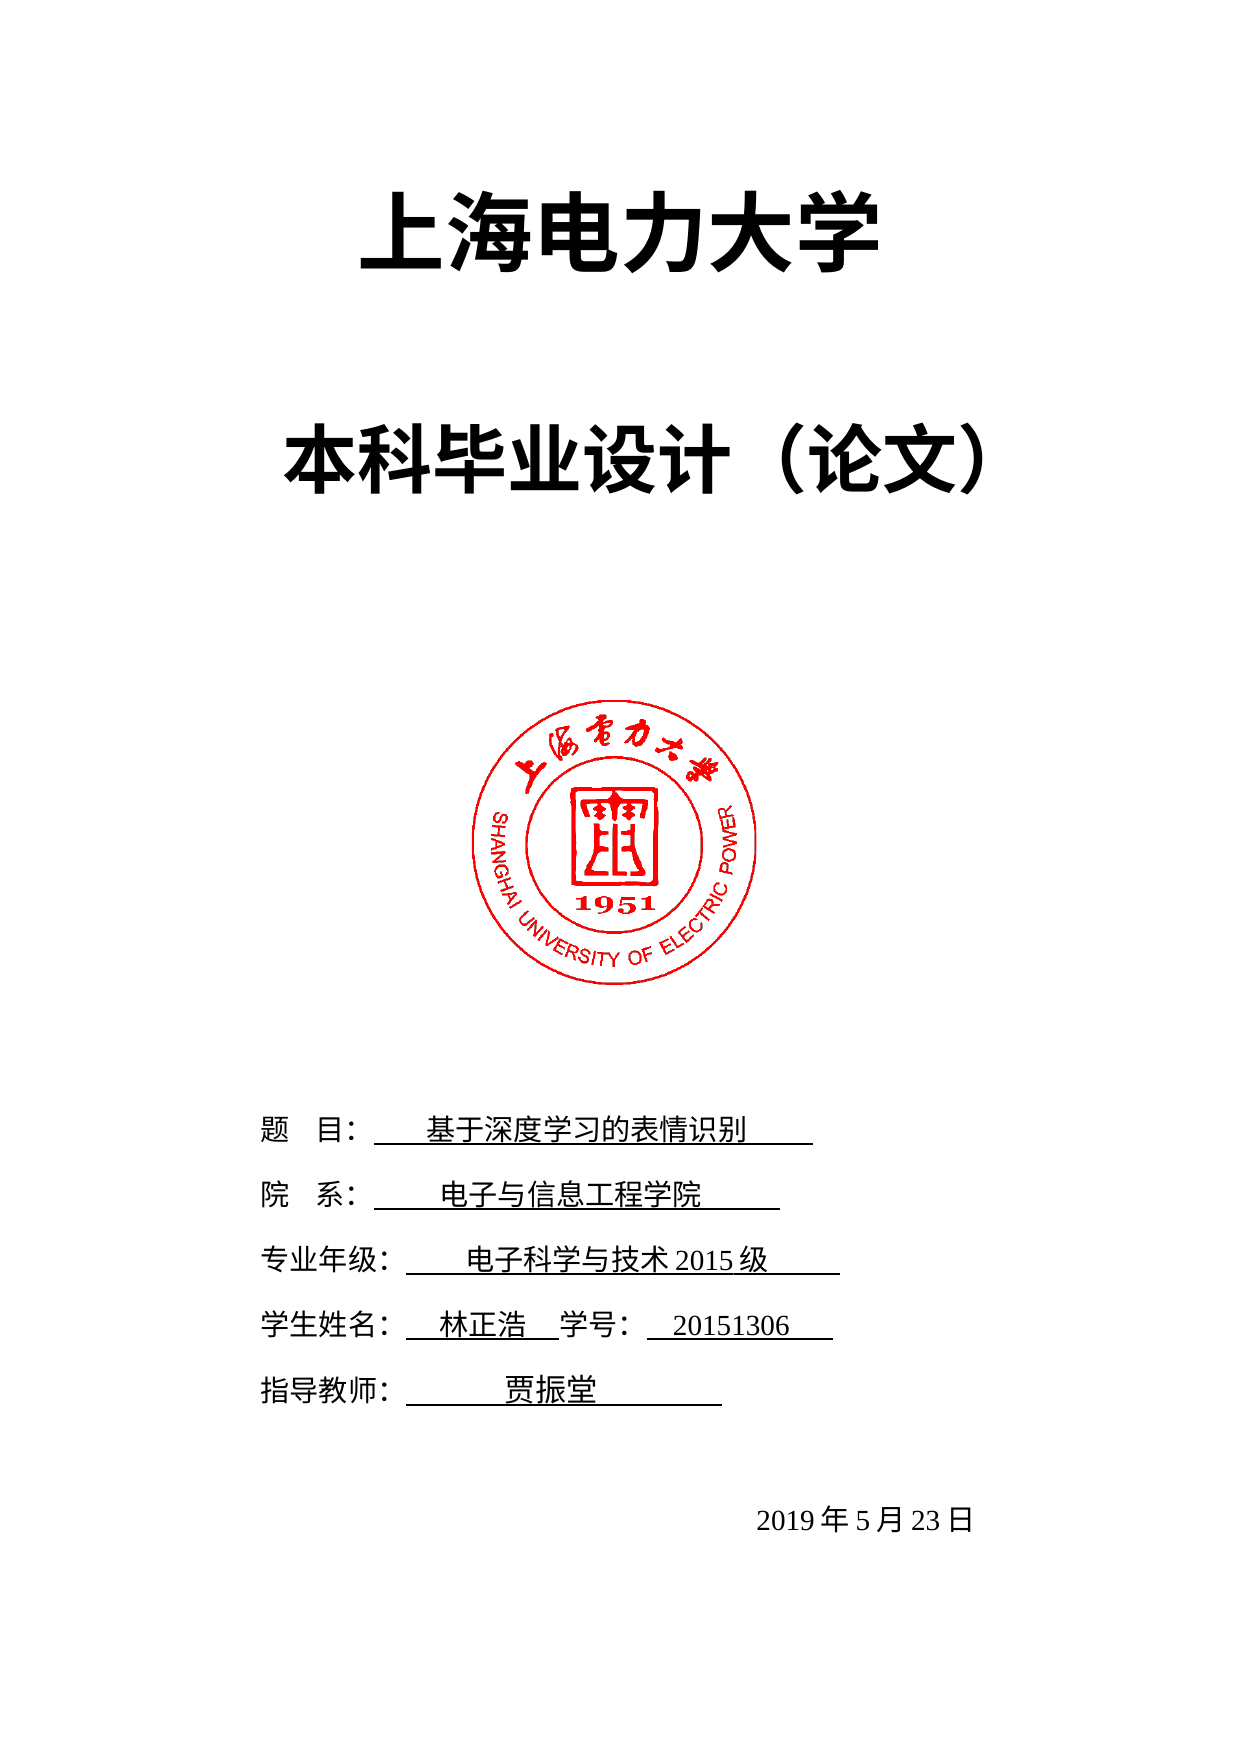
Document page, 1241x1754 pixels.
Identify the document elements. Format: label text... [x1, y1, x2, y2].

text 上海电力大学 [187, 162, 1053, 292]
picture [471, 700, 757, 985]
text 本科毕业设计（论文） [187, 389, 1053, 519]
text 题 目： 基于深度学习的表情识别 [187, 1095, 1053, 1160]
text 学生姓名： 林正浩 学号： 20151306 [187, 1290, 1053, 1355]
text 2019年5月23日 [289, 1485, 1053, 1550]
text 专业年级： 电子科学与技术2015级 [187, 1225, 1053, 1290]
text 指导教师： 贾振堂 [187, 1355, 1053, 1420]
text 院 系： 电子与信息工程学院 [187, 1160, 1053, 1225]
